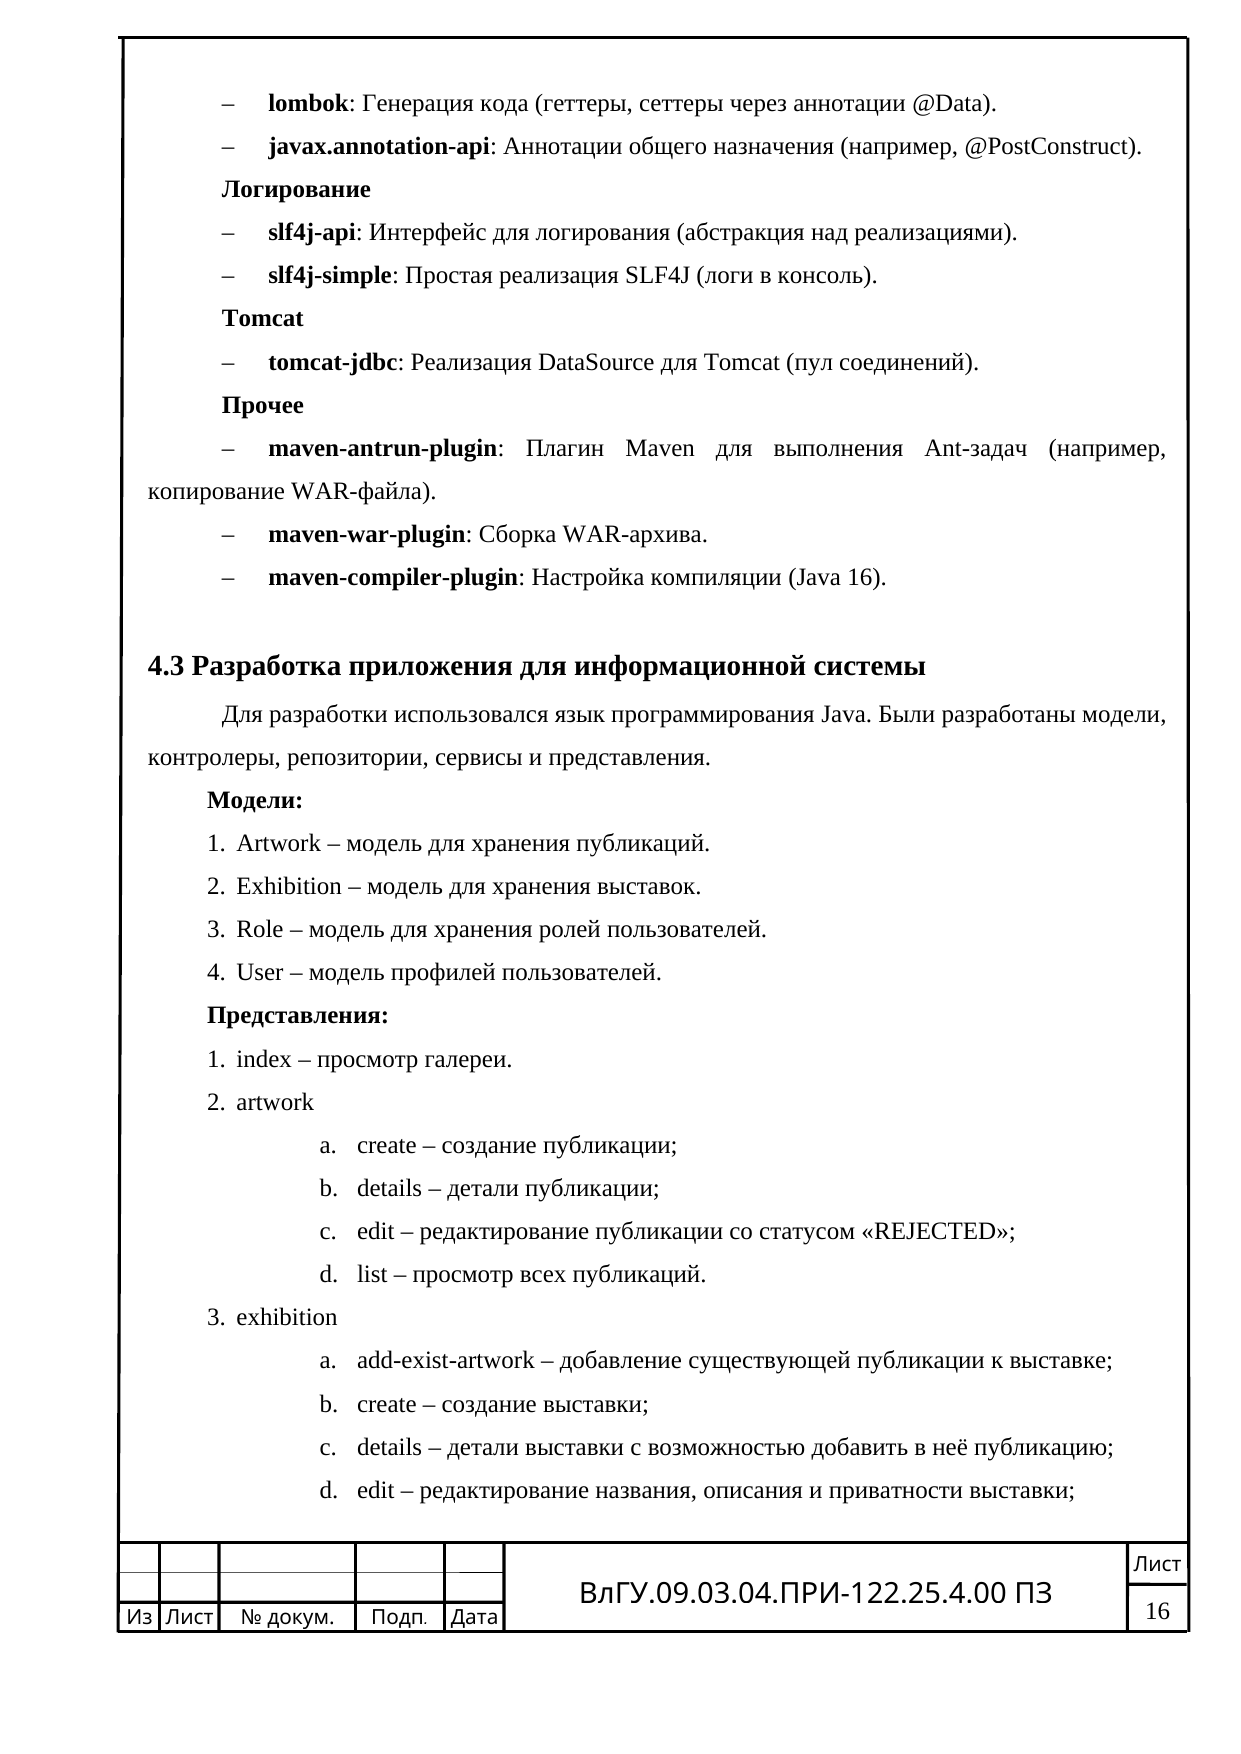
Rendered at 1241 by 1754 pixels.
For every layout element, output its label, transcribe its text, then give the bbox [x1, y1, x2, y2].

text maven-antrun-plugin: Плагин Maven для выполнения Ant-задач (например, копирование WAR-файла). [148, 433, 1167, 505]
text Tomcat [148, 303, 1167, 332]
list Exhibition – модель для хранения выставок. [148, 871, 1167, 900]
list create – создание публикации; [319, 1130, 1167, 1159]
list artwork [148, 1087, 1167, 1116]
text Представления: [148, 1001, 1167, 1029]
text Для разработки использовался язык программирования Java. Были разработаны модели, контролеры, репозитории, сервисы и представления. [148, 699, 1167, 771]
list details – детали выставки с возможностью добавить в неё публикацию; [319, 1432, 1167, 1461]
list list – просмотр всех публикаций. [319, 1259, 1167, 1288]
text Прочее [148, 390, 1167, 418]
list exhibition [148, 1302, 1167, 1331]
text slf4j-api: Интерфейс для логирования (абстракция над реализациями). [148, 217, 1167, 246]
list details – детали публикации; [319, 1173, 1167, 1202]
text lombok: Генерация кода (геттеры, сеттеры через аннотации @Data). [148, 88, 1167, 117]
text maven-compiler-plugin: Настройка компиляции (Java 16). [148, 562, 1167, 591]
text Модели: [148, 785, 1167, 814]
list index – просмотр галереи. [148, 1044, 1167, 1072]
text maven-war-plugin: Сборка WAR-архива. [148, 519, 1167, 548]
text slf4j-simple: Простая реализация SLF4J (логи в консоль). [148, 260, 1167, 289]
list edit – редактирование названия, описания и приватности выставки; [319, 1475, 1167, 1504]
list Role – модель для хранения ролей пользователей. [148, 914, 1167, 943]
text javax.annotation-api: Аннотации общего назначения (например, @PostConstruct). [148, 131, 1167, 160]
list add-exist-artwork – добавление существующей публикации к выставке; [319, 1346, 1167, 1374]
text Логирование [148, 174, 1167, 203]
subtitle 4.3 Разработка приложения для информационной системы [148, 648, 1164, 682]
list create – создание выставки; [319, 1389, 1167, 1417]
list edit – редактирование публикации со статусом «REJECTED»; [319, 1216, 1167, 1245]
list User – модель профилей пользователей. [148, 957, 1167, 986]
text tomcat-jdbc: Реализация DataSource для Tomcat (пул соединений). [148, 347, 1167, 375]
list Artwork – модель для хранения публикаций. [148, 828, 1167, 857]
